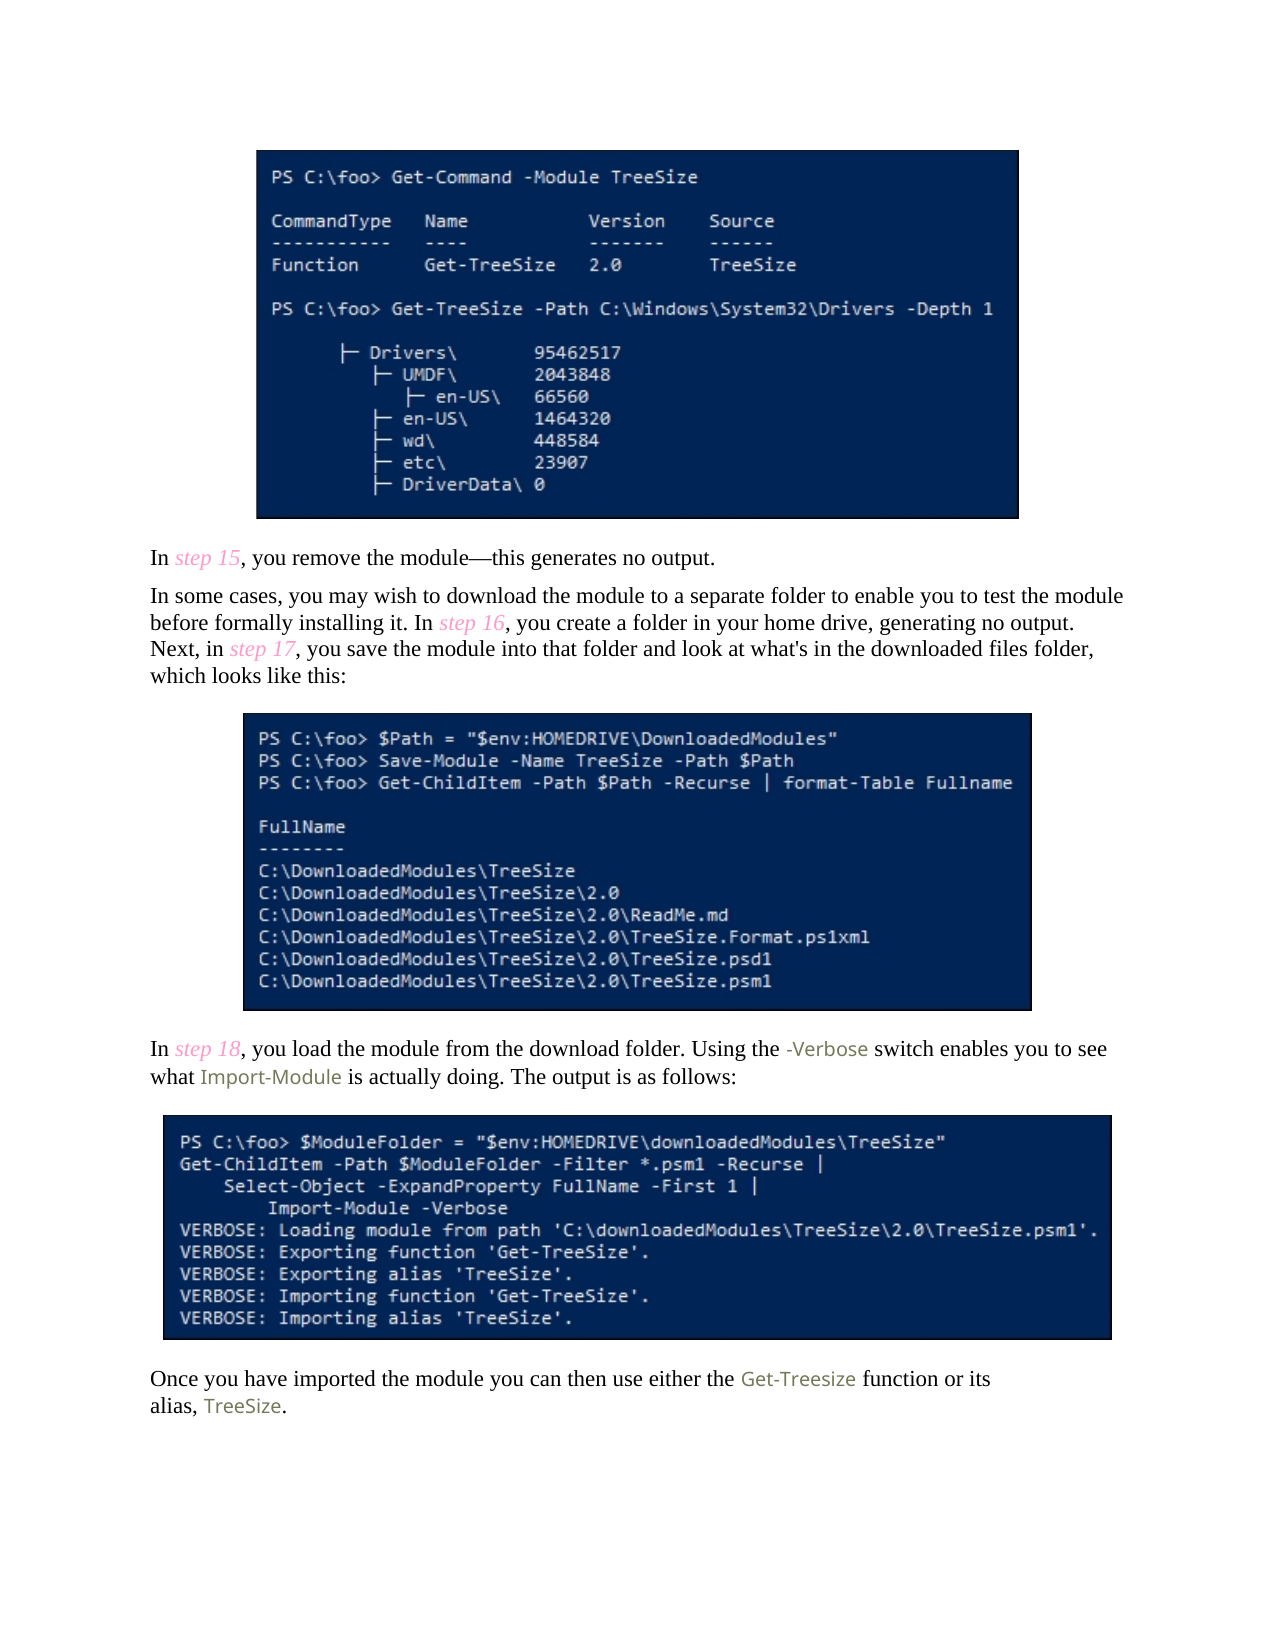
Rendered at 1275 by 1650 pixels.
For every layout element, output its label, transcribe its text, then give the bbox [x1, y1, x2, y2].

picture [243, 713, 1032, 1011]
text In step 18, you load the module from the download folder. Using the -Verbose switch enables you to see what Import-Module is actually doing. The output is as follows: [150, 1036, 1125, 1090]
picture [163, 1115, 1112, 1340]
text In some cases, you may wish to download the module to a separate folder to enable you to test the module before formally installing it. In step 16, you create a folder in your home drive, generating no output. Next, in step 17, you save the module into that folder and look at what's in the downloaded files folder, which looks like this: [150, 583, 1125, 688]
text In step 15, you remove the module—this generates no output. [150, 544, 1125, 570]
picture [256, 150, 1019, 519]
text Once you have imported the module you can then use either the Get-Treesize function or its alias, TreeSize. [150, 1365, 1125, 1419]
